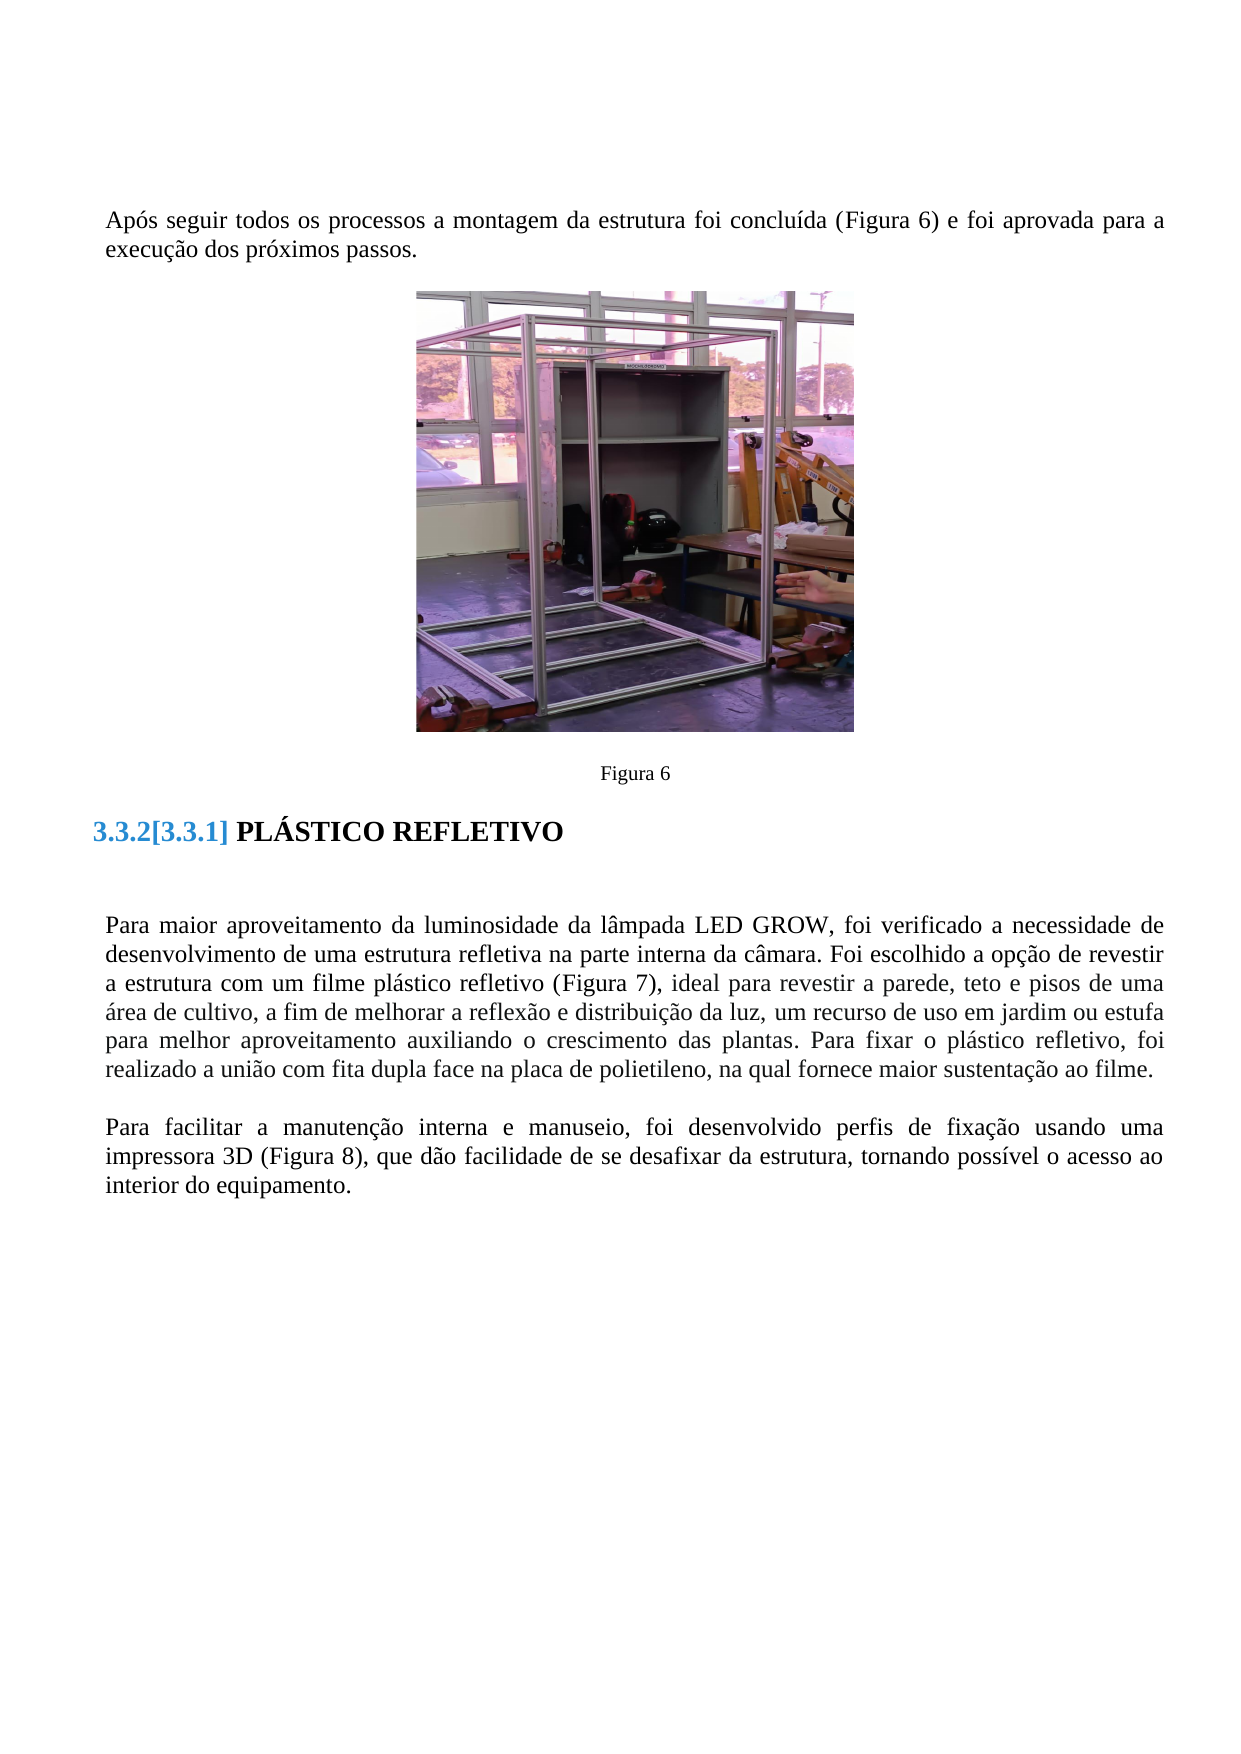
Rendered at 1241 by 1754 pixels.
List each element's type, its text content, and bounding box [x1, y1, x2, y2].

text Para facilitar a manutenção interna e manuseio, foi desenvolvido perfis de fixação usando uma impressora 3D (Figura 8), que dão facilidade de se desafixar da estrutura, tornando possível o acesso ao interior do equipamento. [105, 1112, 1165, 1198]
text Para maior aproveitamento da luminosidade da lâmpada LED GROW, foi verificado a necessidade de desenvolvimento de uma estrutura refletiva na parte interna da câmara. Foi escolhido a opção de revestir a estrutura com um filme plástico refletivo (Figura 7), ideal para revestir a parede, teto e pisos de uma área de cultivo, a fim de melhorar a reflexão e distribuição da luz, um recurso de uso em jardim ou estufa para melhor aproveitamento auxiliando o crescimento das plantas. Para fixar o plástico refletivo, foi realizado a união com fita dupla face na placa de polietileno, na qual fornece maior sustentação ao filme. [105, 911, 1165, 1026]
picture [416, 291, 854, 732]
text Para maior aproveitamento da luminosidade da lâmpada LED GROW, foi verificado a necessidade de desenvolvimento de uma estrutura refletiva na parte interna da câmara. Foi escolhido a opção de revestir a estrutura com um filme plástico refletivo (Figura 7), ideal para revestir a parede, teto e pisos de uma área de cultivo, a fim de melhorar a reflexão e distribuição da luz, um recurso de uso em jardim ou estufa para melhor aproveitamento auxiliando o crescimento das plantas. Para fixar o plástico refletivo, foi realizado a união com fita dupla face na placa de polietileno, na qual fornece maior sustentação ao filme. [105, 1026, 1165, 1083]
text Após seguir todos os processos a montagem da estrutura foi concluída (Figura 6) e foi aprovada para a execução dos próximos passos. [105, 205, 1165, 263]
subtitle PLÁSTICO REFLETIVO [93, 814, 1165, 848]
text Figura 6 [105, 761, 1165, 785]
